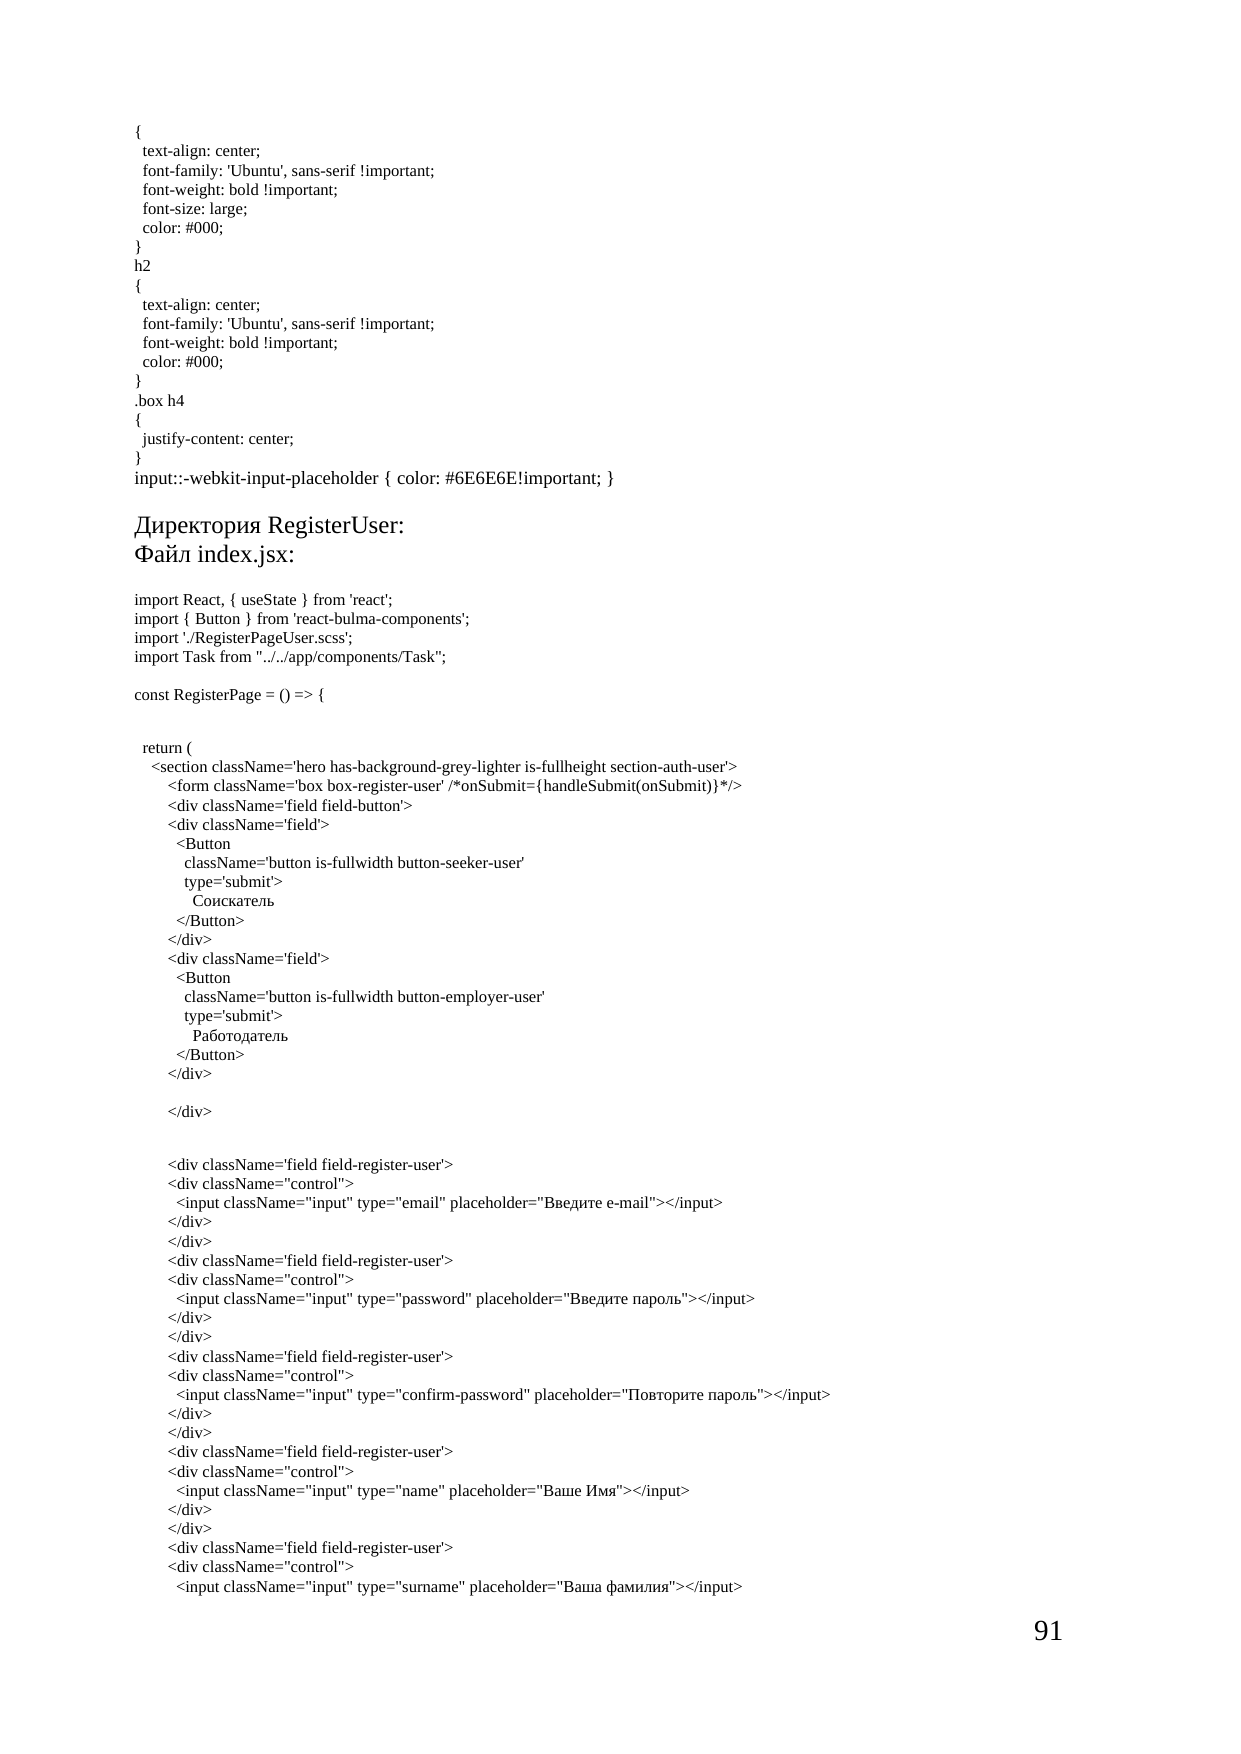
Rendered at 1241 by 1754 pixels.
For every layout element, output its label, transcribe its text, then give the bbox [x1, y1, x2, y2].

text color: #000; [59, 352, 1063, 371]
text <form className='box box-register-user' /*onSubmit={handleSubmit(onSubmit)}*/> [59, 776, 1063, 795]
text import './RegisterPageUser.scss'; [59, 628, 1063, 647]
text input::-webkit-input-placeholder { color: #6E6E6E!important; } [59, 467, 1063, 489]
text import Task from "../../app/components/Task"; [59, 647, 1063, 666]
text { [59, 275, 1063, 294]
text { [59, 122, 1063, 141]
text </div> [59, 929, 1063, 949]
text type='submit'> [59, 1006, 1063, 1025]
text <div className='field field-register-user'> [59, 1346, 1063, 1366]
text font-size: large; [59, 199, 1063, 218]
text } [59, 448, 1063, 467]
text font-family: 'Ubuntu', sans-serif !important; [59, 160, 1063, 179]
text } [59, 371, 1063, 390]
text </div> [59, 1500, 1063, 1519]
text font-weight: bold !important; [59, 333, 1063, 352]
text <div className="control"> [59, 1557, 1063, 1576]
text <div className='field field-register-user'> [59, 1251, 1063, 1270]
text </div> [59, 1231, 1063, 1251]
text Директория RegisterUser: [59, 510, 1063, 539]
text <input className="input" type="email" placeholder="Введите e-mail"></input> [59, 1193, 1063, 1212]
text <section className='hero has-background-grey-lighter is-fullheight section-auth-user'> [59, 757, 1063, 776]
text <div className='field field-register-user'> [59, 1538, 1063, 1557]
text color: #000; [59, 218, 1063, 237]
text text-align: center; [59, 141, 1063, 160]
text Файл index.jsx: [59, 539, 1063, 568]
text justify-content: center; [59, 429, 1063, 448]
text <input className="input" type="surname" placeholder="Ваша фамилия"></input> [59, 1576, 1063, 1596]
text </div> [59, 1212, 1063, 1231]
text font-weight: bold !important; [59, 179, 1063, 199]
text </Button> [59, 1044, 1063, 1064]
text <Button [59, 968, 1063, 987]
text </div> [59, 1308, 1063, 1327]
text <div className="control"> [59, 1174, 1063, 1193]
text </div> [59, 1102, 1063, 1121]
text Работодатель [59, 1025, 1063, 1044]
text </div> [59, 1423, 1063, 1442]
text import React, { useState } from 'react'; [59, 589, 1063, 608]
text <div className='field field-button'> [59, 795, 1063, 814]
text <input className="input" type="name" placeholder="Ваше Имя"></input> [59, 1481, 1063, 1500]
text } [59, 237, 1063, 256]
text type='submit'> [59, 872, 1063, 891]
text { [59, 409, 1063, 429]
text className='button is-fullwidth button-employer-user' [59, 987, 1063, 1006]
text Соискатель [59, 891, 1063, 910]
text <Button [59, 834, 1063, 853]
text className='button is-fullwidth button-seeker-user' [59, 853, 1063, 872]
text </div> [59, 1519, 1063, 1538]
text </div> [59, 1327, 1063, 1346]
text .box h4 [59, 390, 1063, 409]
text <div className='field field-register-user'> [59, 1442, 1063, 1461]
text <div className='field'> [59, 814, 1063, 834]
text text-align: center; [59, 294, 1063, 314]
text </div> [59, 1404, 1063, 1423]
text import { Button } from 'react-bulma-components'; [59, 608, 1063, 628]
text </div> [59, 1064, 1063, 1083]
text const RegisterPage = () => { [59, 685, 1063, 704]
text <div className='field'> [59, 949, 1063, 968]
text <div className="control"> [59, 1461, 1063, 1481]
text <div className="control"> [59, 1366, 1063, 1385]
text font-family: 'Ubuntu', sans-serif !important; [59, 314, 1063, 333]
text h2 [59, 256, 1063, 275]
text <div className="control"> [59, 1270, 1063, 1289]
text <div className='field field-register-user'> [59, 1155, 1063, 1174]
text </Button> [59, 910, 1063, 929]
text return ( [59, 738, 1063, 757]
text <input className="input" type="confirm-password" placeholder="Повторите пароль"></input> [59, 1385, 1063, 1404]
text <input className="input" type="password" placeholder="Введите пароль"></input> [59, 1289, 1063, 1308]
